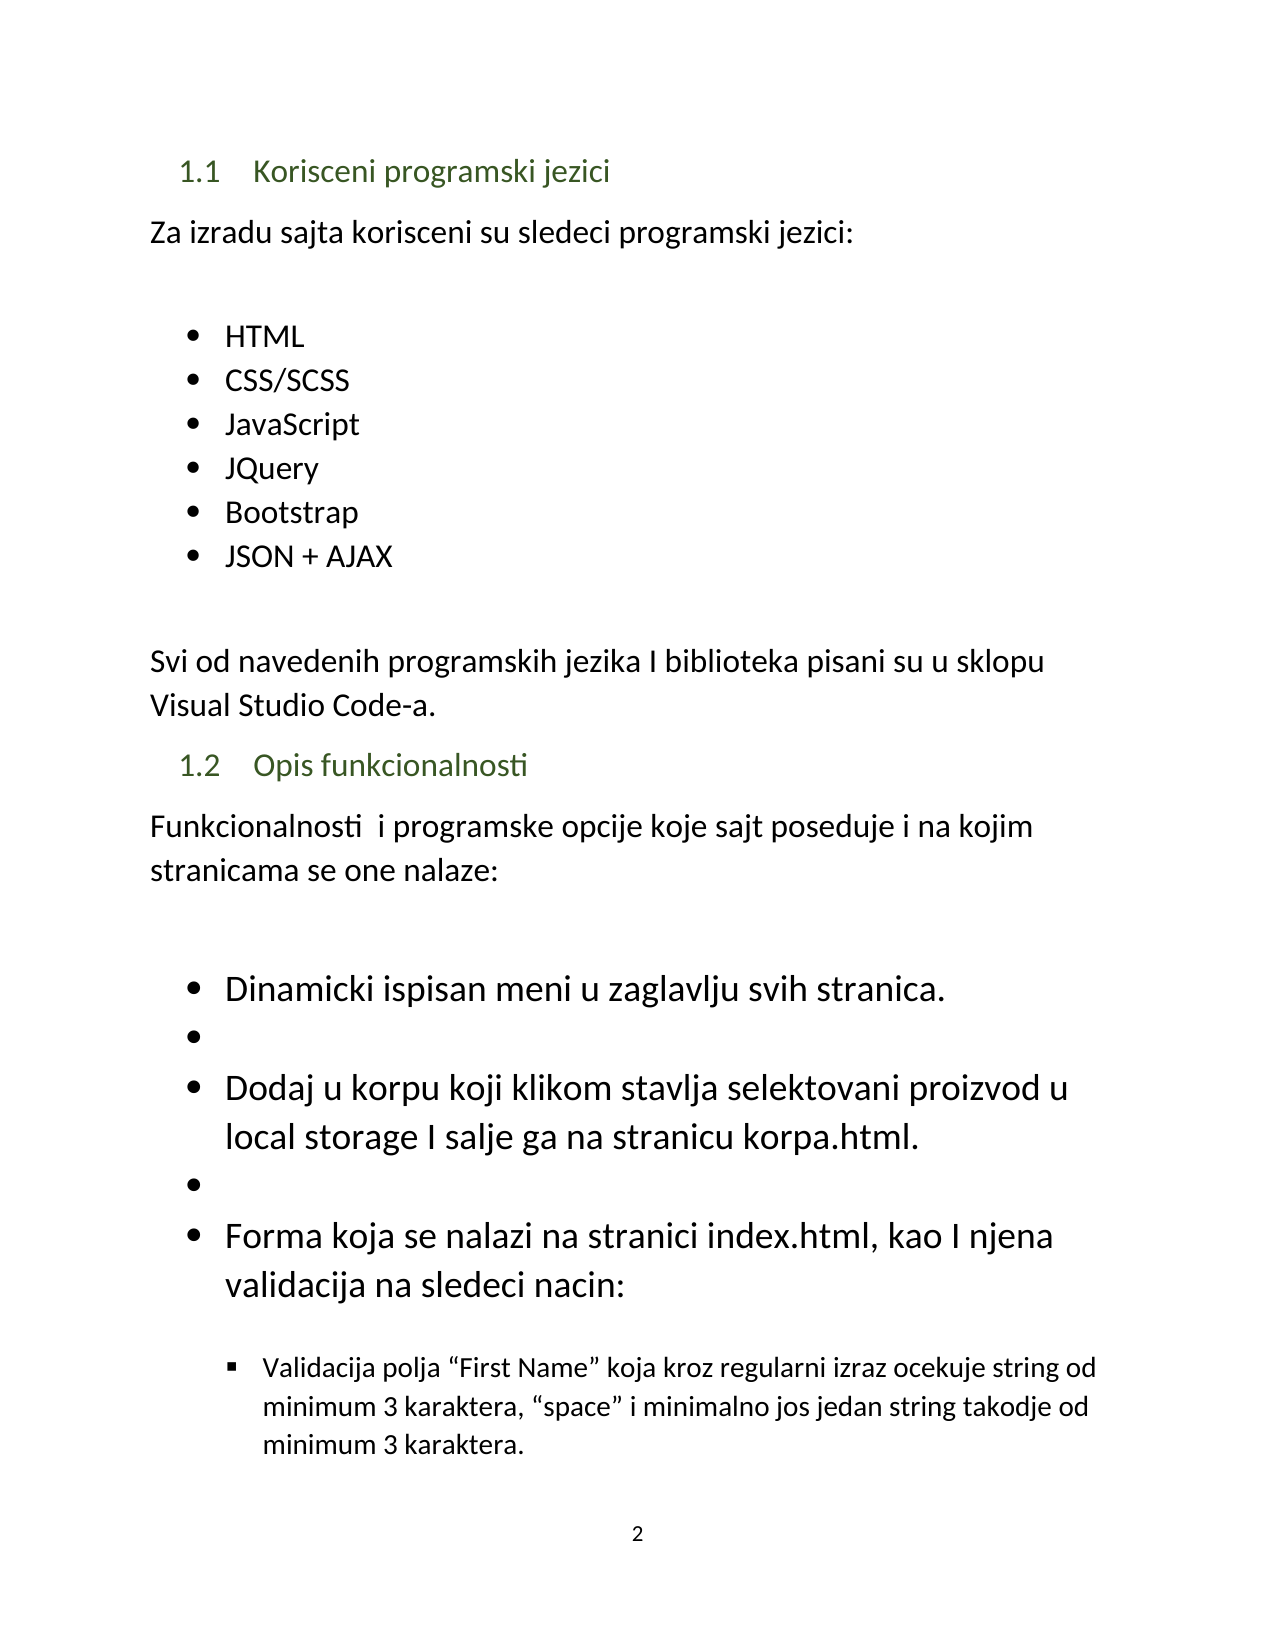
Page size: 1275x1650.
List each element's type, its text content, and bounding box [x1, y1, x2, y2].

list JQuery [187, 447, 1125, 488]
text Za izradu sajta korisceni su sledeci programski jezici: [150, 211, 1125, 251]
list Bootstrap [187, 491, 1125, 532]
text Funkcionalnosti i programske opcije koje sajt poseduje i na kojim stranicama se one nalaze: [150, 805, 1125, 889]
list Opis funkcionalnosti [178, 744, 1125, 785]
text Svi od navedenih programskih jezika I biblioteka pisani su u sklopu Visual Studio Code-a. [150, 639, 1125, 724]
list JavaScript [187, 403, 1125, 444]
list JSON + AJAX [187, 535, 1125, 576]
list CSS/SCSS [187, 359, 1125, 400]
list Dodaj u korpu koji klikom stavlja selektovani proizvod u local storage I salje ga na stranicu korpa.html. [187, 1063, 1125, 1159]
list Forma koja se nalazi na stranici index.html, kao I njena validacija na sledeci nacin: [187, 1212, 1125, 1307]
list Korisceni programski jezici [178, 150, 1125, 191]
list HTML [187, 315, 1125, 356]
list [225, 1349, 1125, 1462]
list Dinamicki ispisan meni u zaglavlju svih stranica. [187, 964, 1125, 1010]
